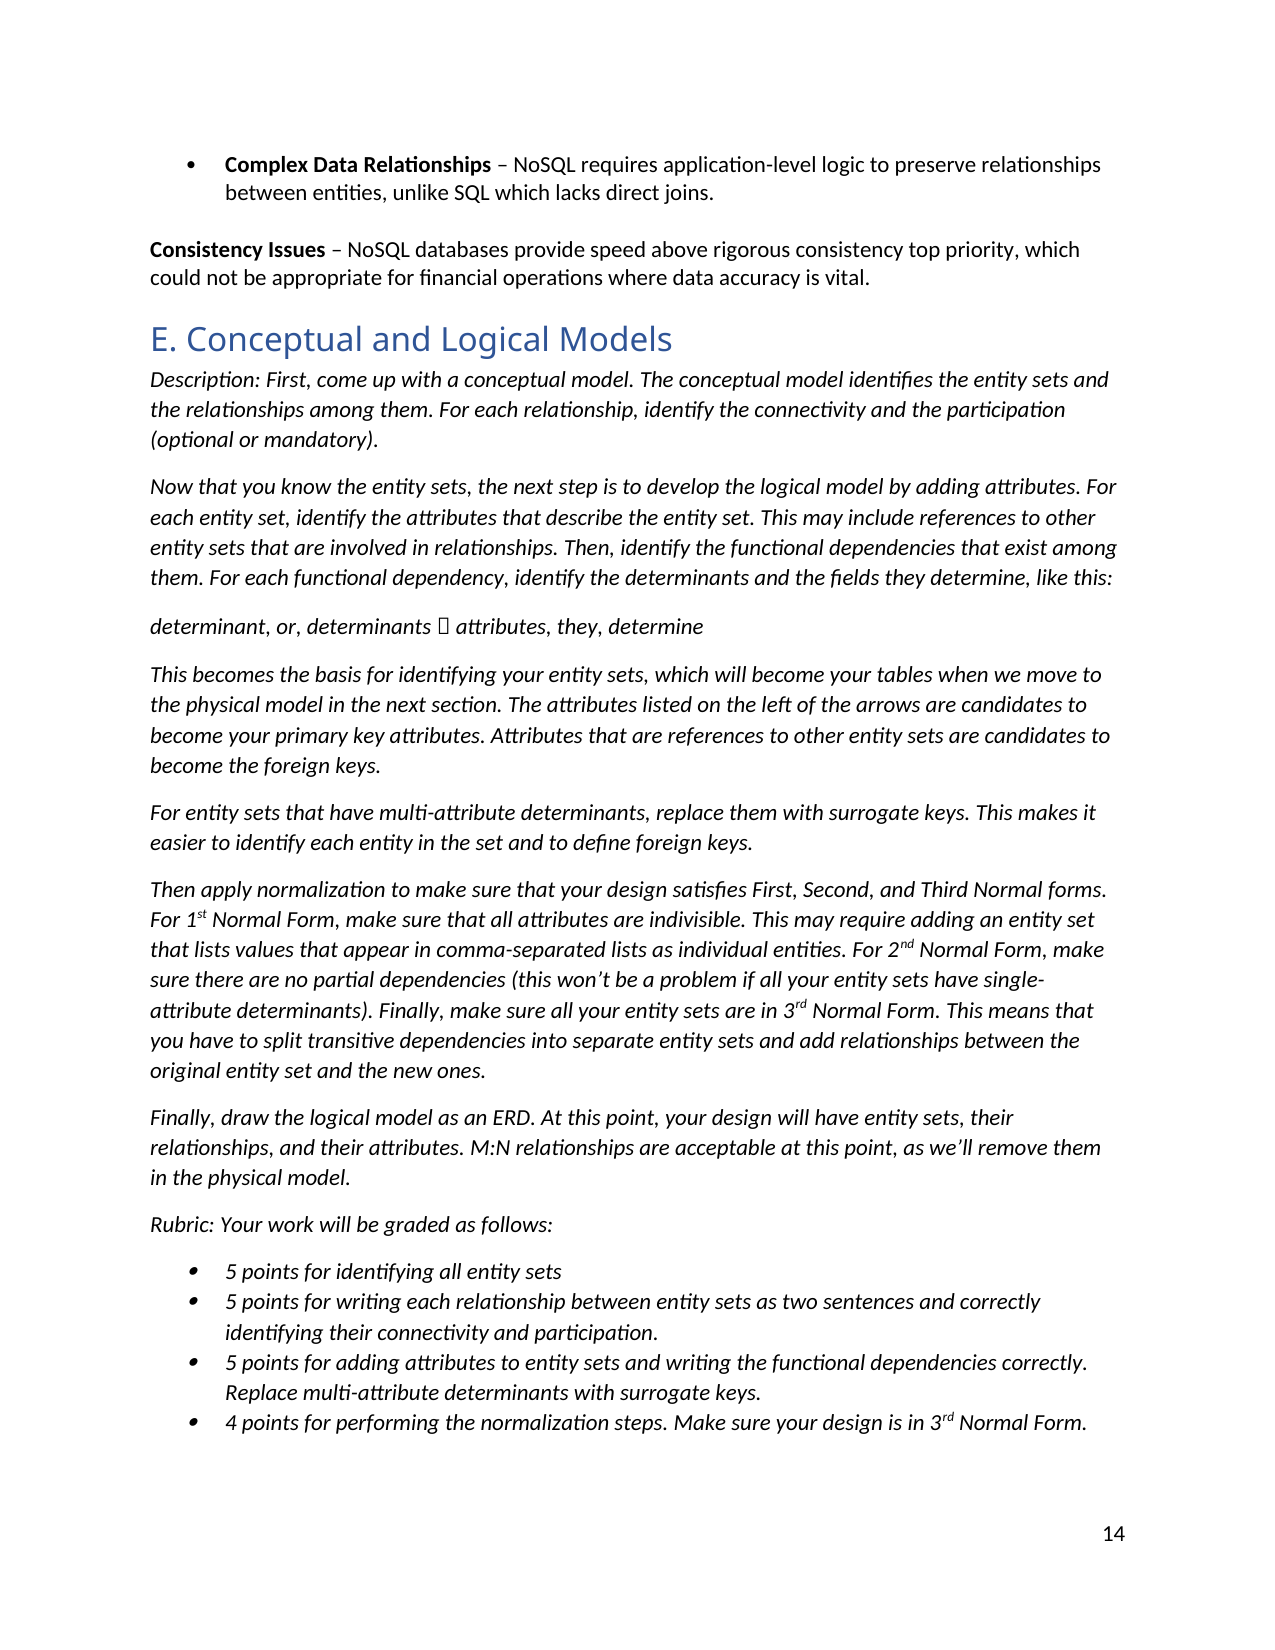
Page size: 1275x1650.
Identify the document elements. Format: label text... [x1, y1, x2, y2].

text For entity sets that have multi-attribute determinants, replace them with surrogate keys. This makes it easier to identify each entity in the set and to define foreign keys. [150, 798, 1125, 856]
text Now that you know the entity sets, the next step is to develop the logical model by adding attributes. For each entity set, identify the attributes that describe the entity set. This may include references to other entity sets that are involved in relationships. Then, identify the functional dependencies that exist among them. For each functional dependency, identify the determinants and the fields they determine, like this: [150, 472, 1125, 591]
text determinant, or, determinants  attributes, they, determine [150, 610, 1125, 641]
subtitle E. Conceptual and Logical Models [150, 316, 1125, 362]
list 5 points for writing each relationship between entity sets as two sentences and correctly identifying their connectivity and participation. [187, 1287, 1125, 1346]
list 5 points for identifying all entity sets [187, 1257, 1125, 1285]
text This becomes the basis for identifying your entity sets, which will become your tables when we move to the physical model in the next section. The attributes listed on the left of the arrows are candidates to become your primary key attributes. Attributes that are references to other entity sets are candidates to become the foreign keys. [150, 660, 1125, 779]
text Description: First, come up with a conceptual model. The conceptual model identifies the entity sets and the relationships among them. For each relationship, identify the connectivity and the participation (optional or mandatory). [150, 365, 1125, 454]
text Finally, draw the logical model as an ERD. At this point, your design will have entity sets, their relationships, and their attributes. M:N relationships are acceptable at this point, as we’ll remove them in the physical model. [150, 1103, 1125, 1192]
text Then apply normalization to make sure that your design satisfies First, Second, and Third Normal forms. For 1st Normal Form, make sure that all attributes are indivisible. This may require adding an entity set that lists values that appear in comma-separated lists as individual entities. For 2nd Normal Form, make sure there are no partial dependencies (this won’t be a problem if all your entity sets have single-attribute determinants). Finally, make sure all your entity sets are in 3rd Normal Form. This means that you have to split transitive dependencies into separate entity sets and add relationships between the original entity set and the new ones. [150, 875, 1125, 1084]
list Complex Data Relationships – NoSQL requires application-level logic to preserve relationships between entities, unlike SQL which lacks direct joins. [187, 150, 1125, 206]
text Consistency Issues – NoSQL databases provide speed above rigorous consistency top priority, which could not be appropriate for financial operations where data accuracy is vital. [150, 235, 1125, 291]
list 4 points for performing the normalization steps. Make sure your design is in 3rd Normal Form. [187, 1408, 1125, 1436]
list 5 points for adding attributes to entity sets and writing the functional dependencies correctly. Replace multi-attribute determinants with surrogate keys. [187, 1348, 1125, 1406]
text Rubric: Your work will be graded as follows: [150, 1210, 1125, 1238]
